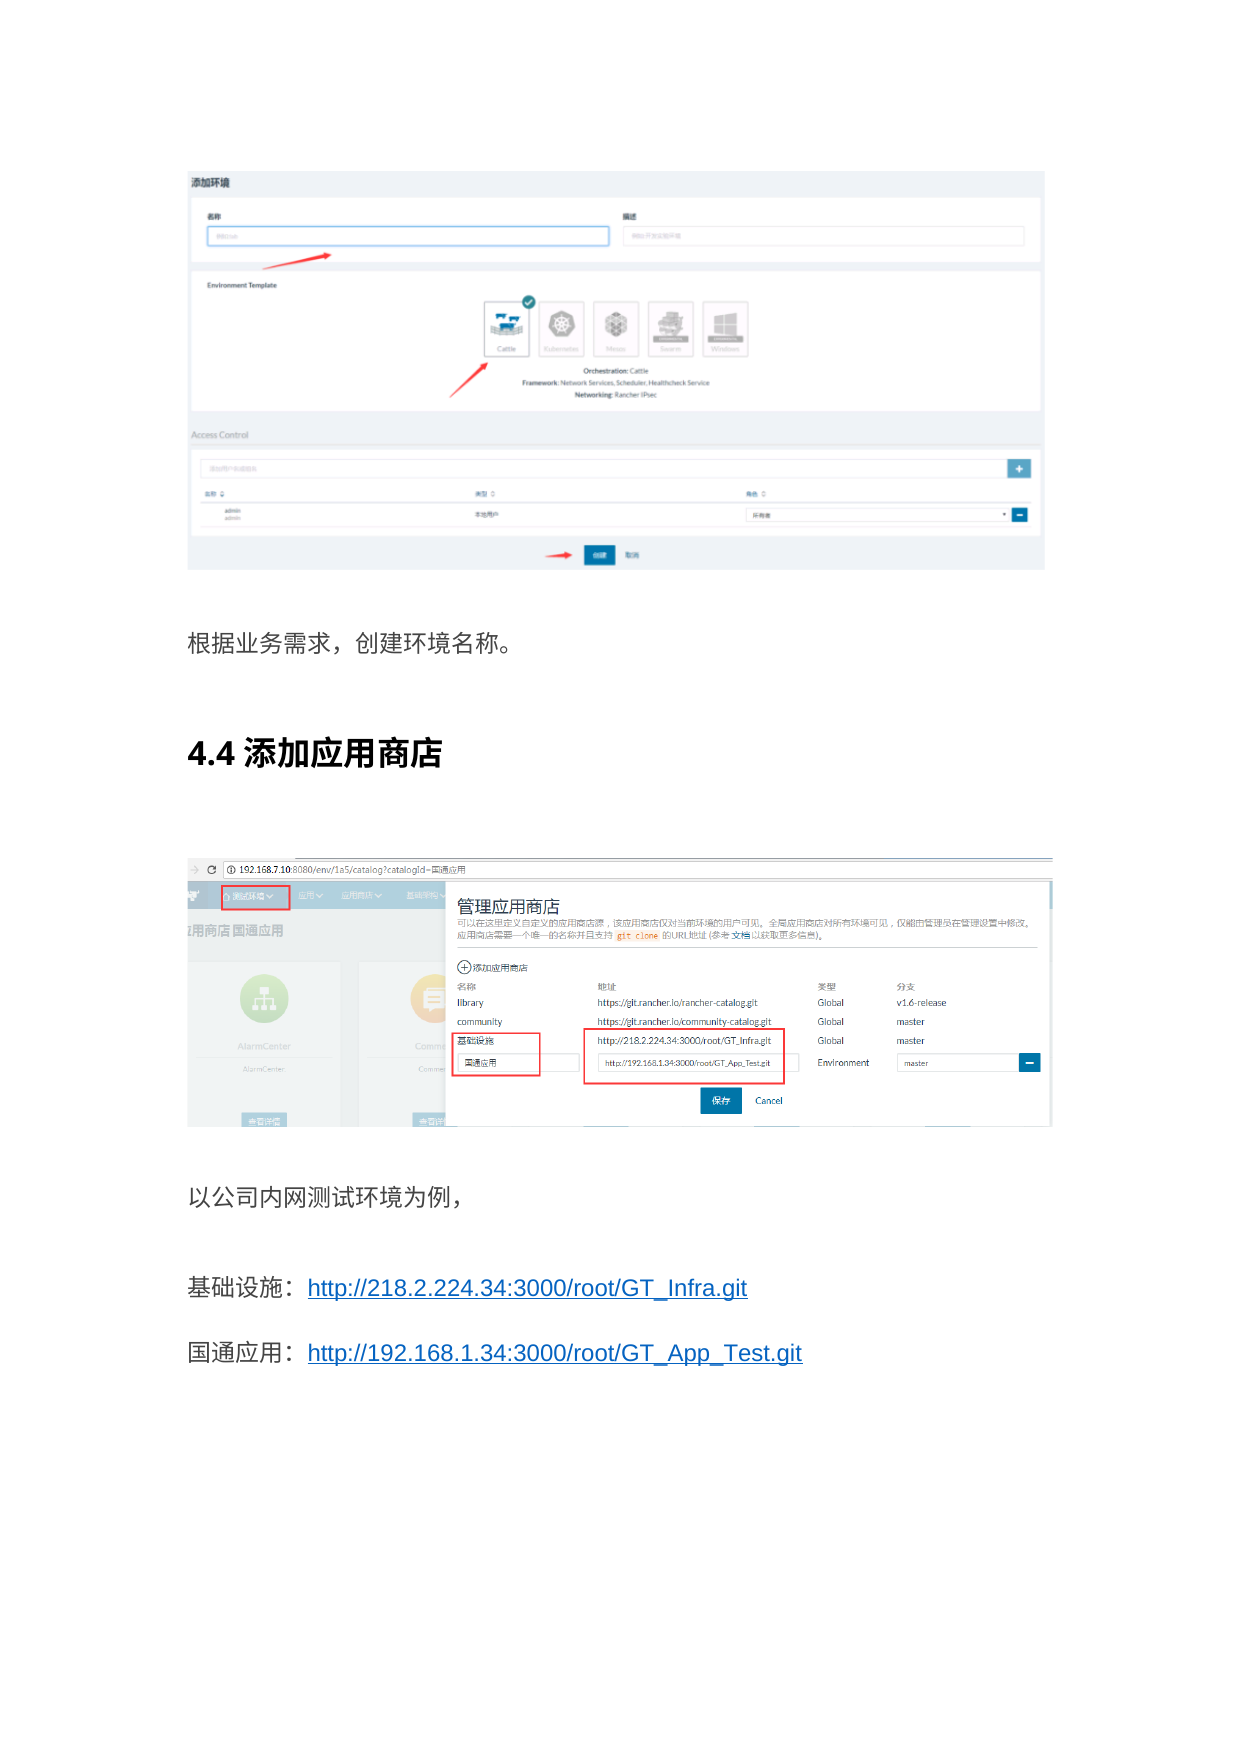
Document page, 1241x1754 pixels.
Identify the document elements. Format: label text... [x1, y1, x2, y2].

text 以公司内网测试环境为例， [187, 1164, 1053, 1229]
picture [187, 171, 1053, 575]
subtitle 4.4 添加应用商店 [187, 719, 1053, 784]
text 基础设施：http://218.2.224.34:3000/root/GT_Infra.git [187, 1254, 1053, 1319]
text 国通应用：http://192.168.1.34:3000/root/GT_App_Test.git [187, 1319, 1053, 1384]
picture [187, 858, 1053, 1127]
text 根据业务需求，创建环境名称。 [187, 609, 1053, 674]
